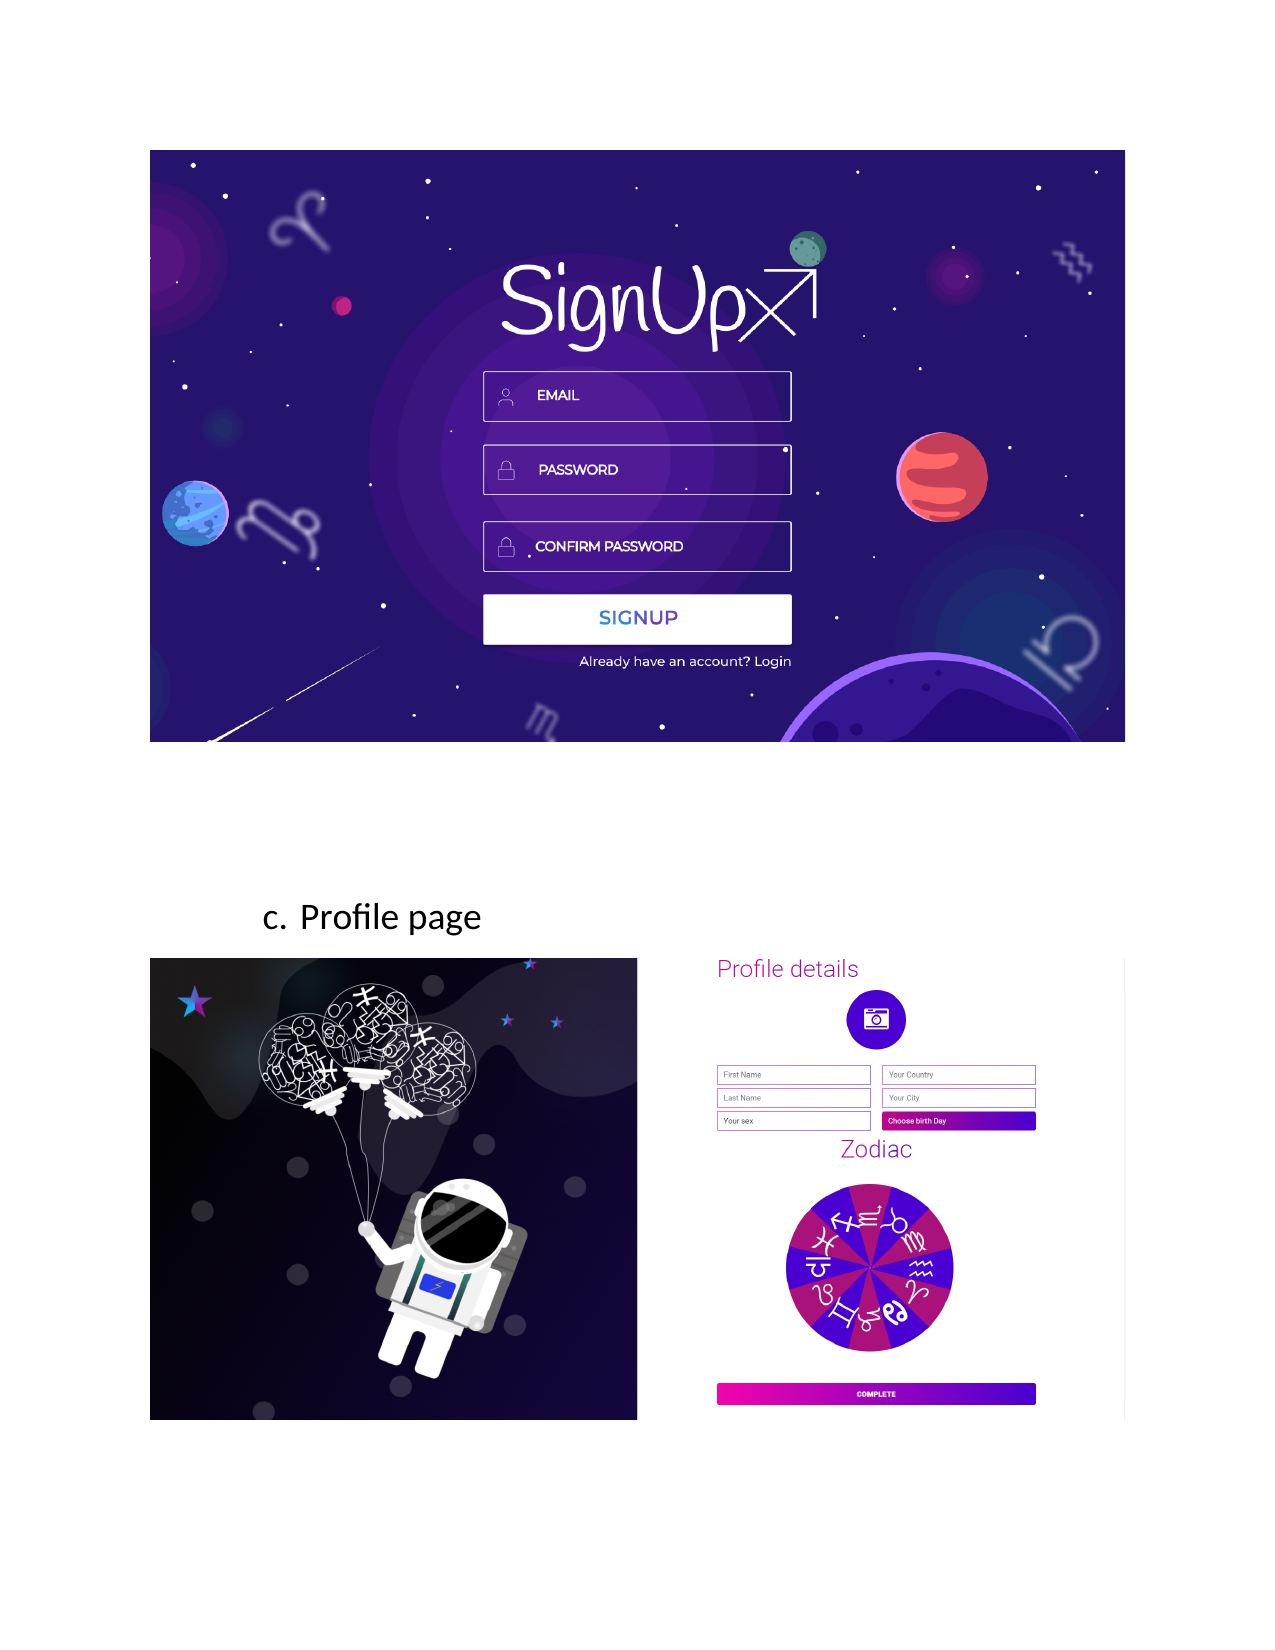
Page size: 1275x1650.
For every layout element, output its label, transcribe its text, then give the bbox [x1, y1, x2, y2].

picture [150, 150, 1125, 742]
picture [150, 958, 1125, 1420]
list Profile page [262, 893, 1125, 938]
